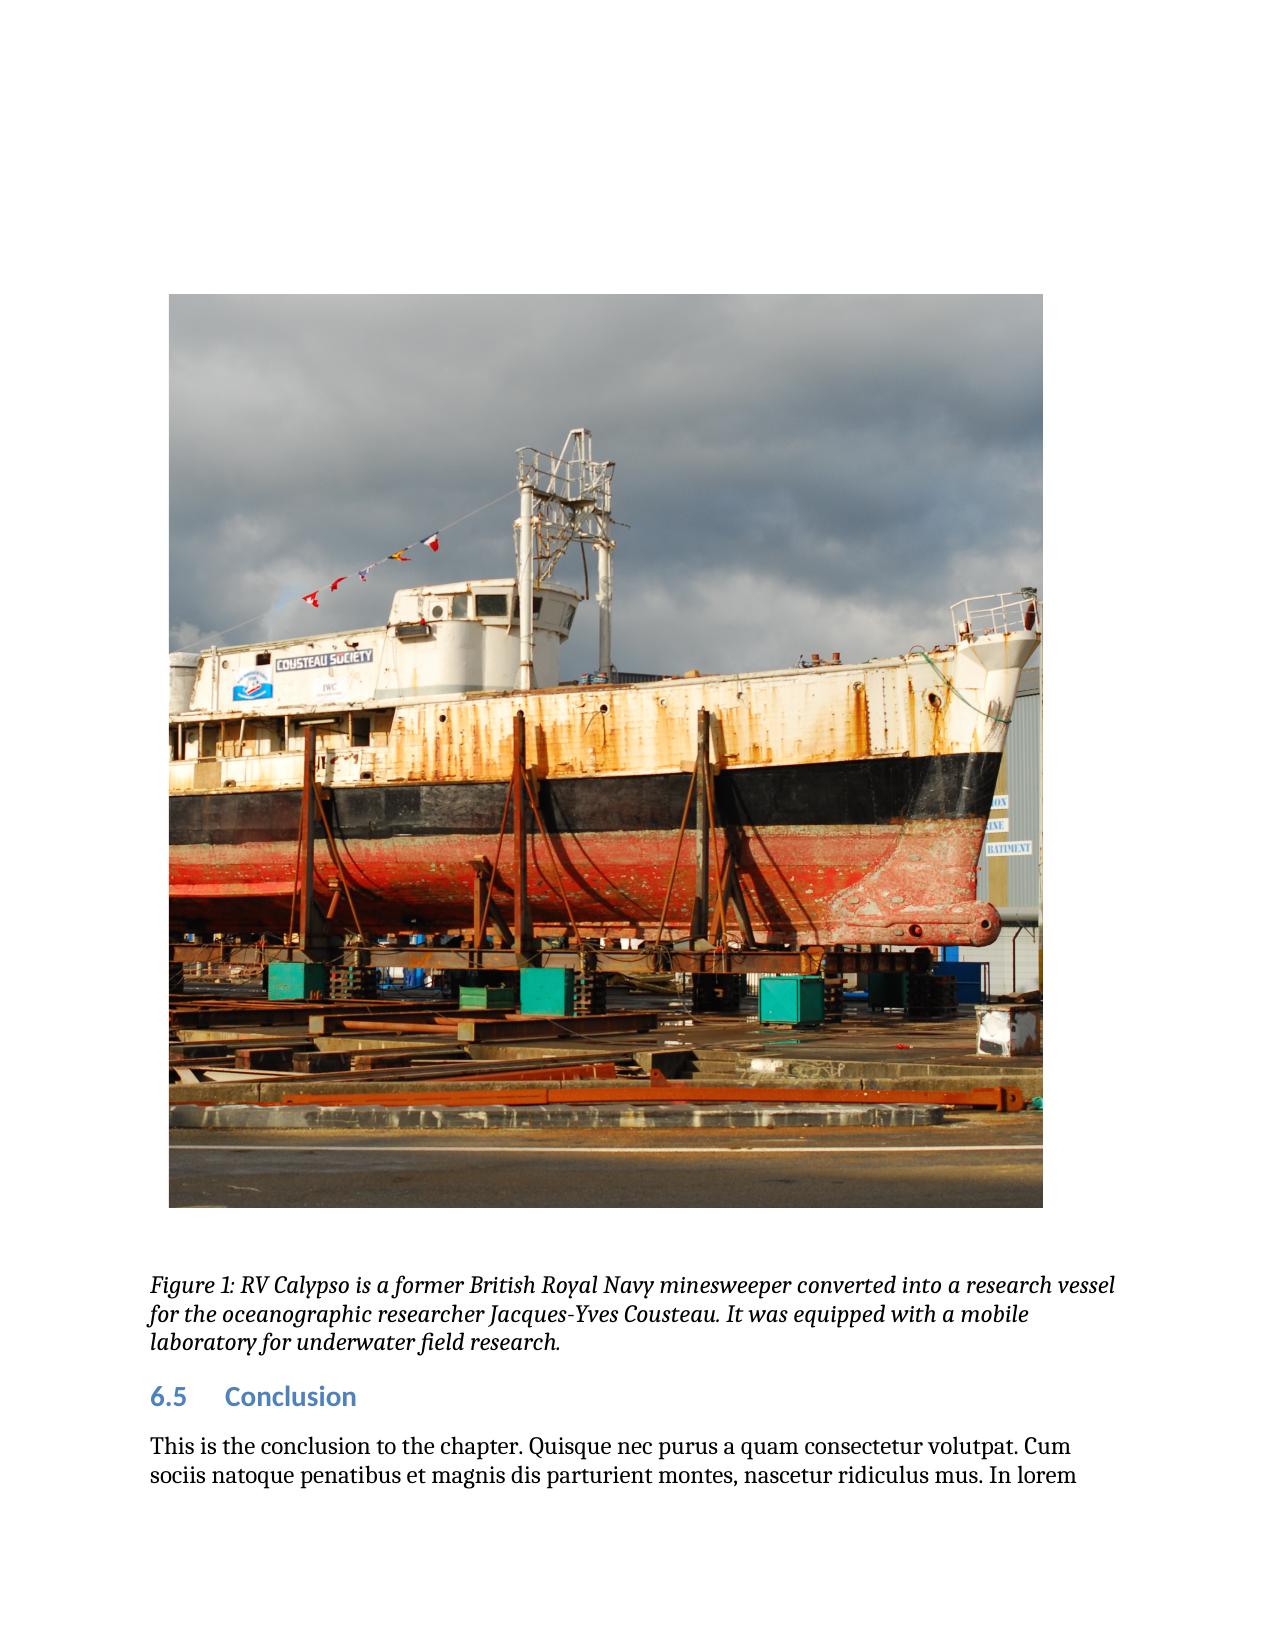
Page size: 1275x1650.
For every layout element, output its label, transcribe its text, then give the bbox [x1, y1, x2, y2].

subtitle 6.5 Conclusion [150, 1378, 1125, 1413]
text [150, 1432, 1125, 1490]
text Figure 1: RV Calypso is a former British Royal Navy minesweeper converted into a research vessel for the oceanographic researcher Jacques-Yves Cousteau. It was equipped with a mobile laboratory for underwater field research. [150, 1271, 1125, 1357]
